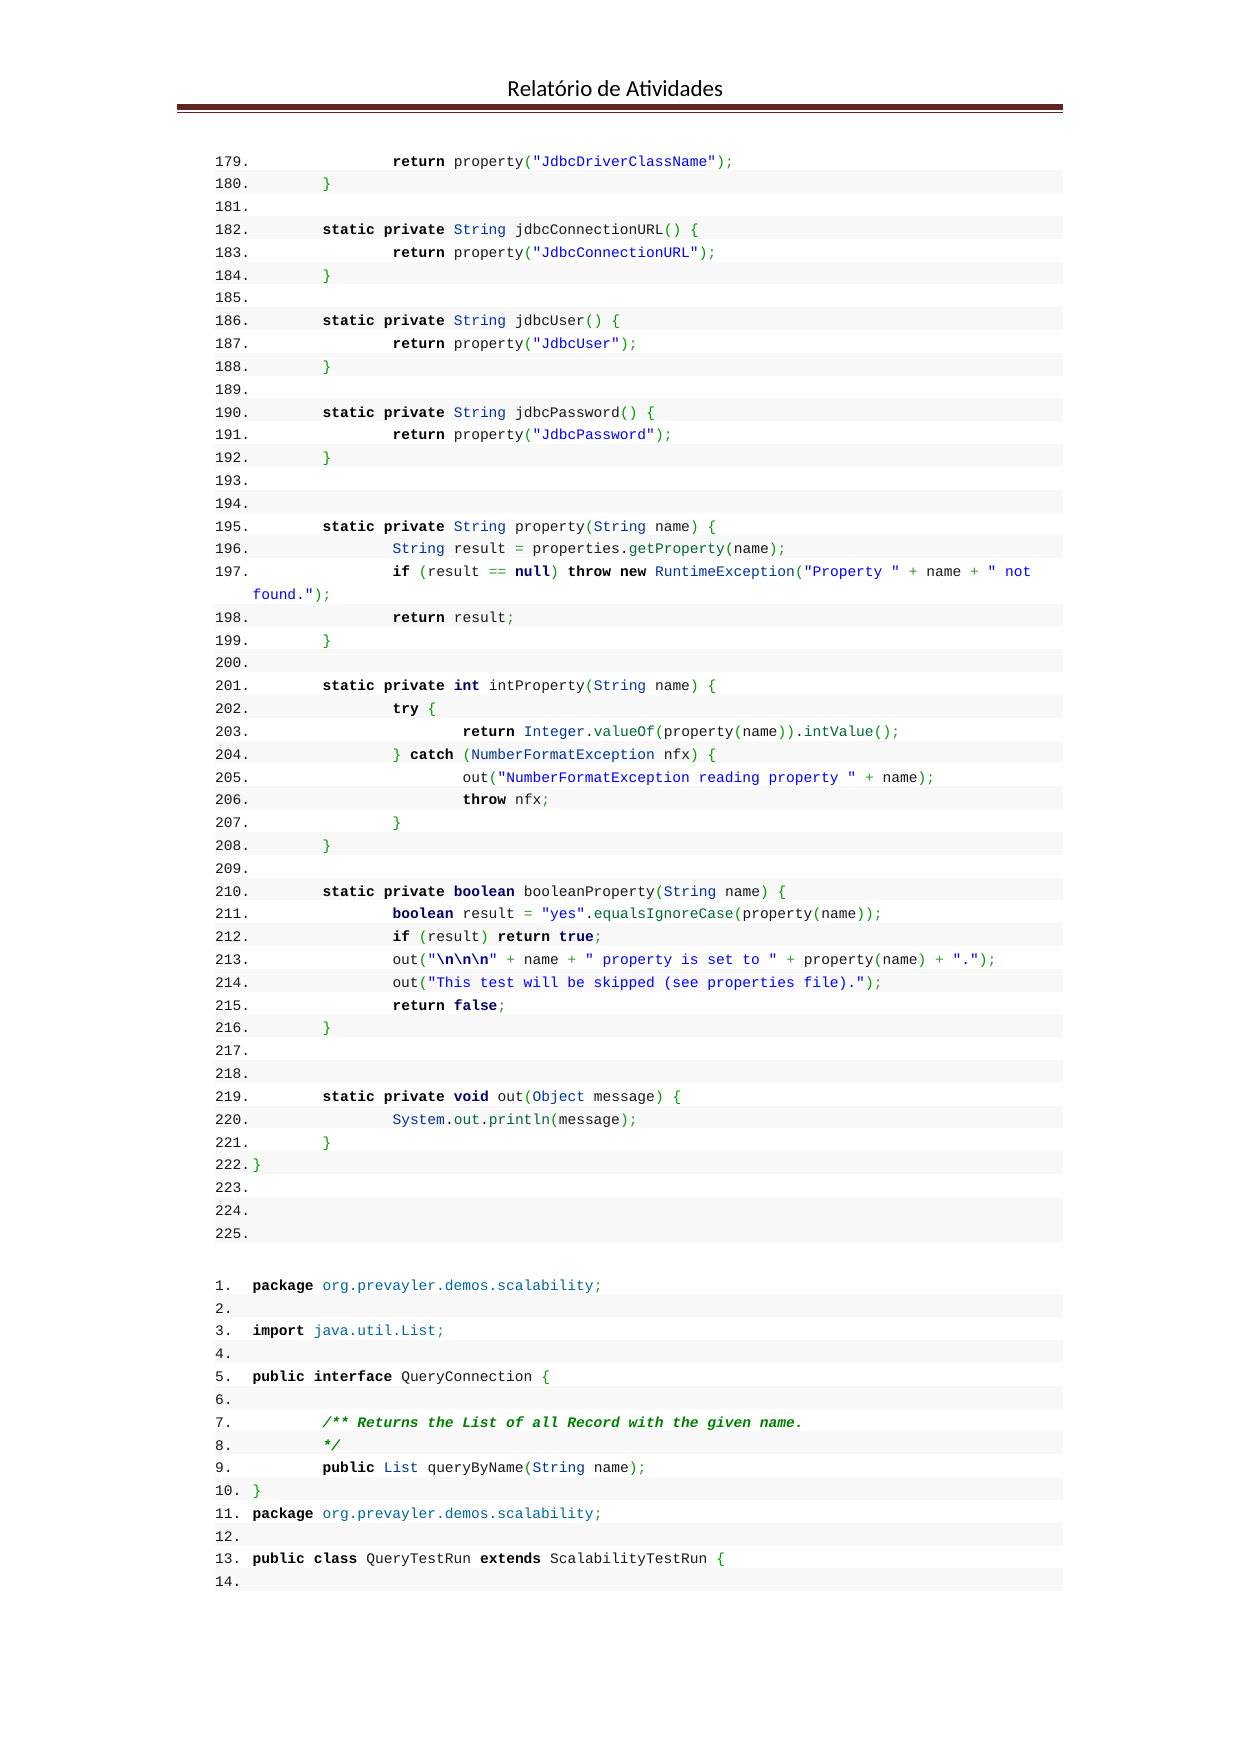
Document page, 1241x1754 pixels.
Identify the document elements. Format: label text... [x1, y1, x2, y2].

list } [215, 353, 1063, 376]
list try { [215, 695, 1063, 718]
list } [215, 1477, 1063, 1500]
list out("\n\n\n" + name + " property is set to " + property(name) + "."); [215, 946, 1063, 969]
list } [215, 627, 1063, 649]
list public class QueryTestRun extends ScalabilityTestRun { [215, 1546, 1063, 1568]
list static private String jdbcConnectionURL() { [215, 216, 1063, 239]
list out("This test will be skipped (see properties file)."); [215, 969, 1063, 992]
list return property("JdbcUser"); [215, 330, 1063, 353]
list } [215, 262, 1063, 284]
list /** Returns the List of all Record with the given name. [215, 1409, 1063, 1431]
list String result = properties.getProperty(name); [215, 535, 1063, 558]
picture [577, 1508, 583, 1516]
list package org.prevayler.demos.scalability; [215, 1500, 1063, 1523]
list if (result == null) throw new RuntimeException("Property " + name + " not found."); [215, 558, 1063, 604]
list public interface QueryConnection { [215, 1363, 1063, 1386]
picture [340, 1327, 347, 1335]
picture [367, 1325, 373, 1333]
list } [215, 1128, 1063, 1151]
list return property("JdbcConnectionURL"); [215, 239, 1063, 262]
list } catch (NumberFormatException nfx) { [215, 741, 1063, 763]
list return false; [215, 992, 1063, 1014]
list return property("JdbcDriverClassName"); [215, 148, 1063, 170]
list static private String jdbcPassword() { [215, 398, 1063, 421]
picture [515, 1282, 522, 1290]
list out("NumberFormatException reading property " + name); [215, 763, 1063, 786]
list import java.util.List; [215, 1317, 1063, 1340]
list } [215, 1151, 1063, 1174]
list static private void out(Object message) { [215, 1083, 1063, 1106]
list throw nfx; [215, 786, 1063, 809]
list static private boolean booleanProperty(String name) { [215, 878, 1063, 900]
list System.out.println(message); [215, 1106, 1063, 1128]
list if (result) return true; [215, 923, 1063, 946]
list } [215, 444, 1063, 467]
list } [215, 809, 1063, 832]
list public List queryByName(String name); [215, 1454, 1063, 1477]
list static private int intProperty(String name) { [215, 672, 1063, 695]
list static private String jdbcUser() { [215, 307, 1063, 330]
list } [215, 832, 1063, 855]
list */ [215, 1431, 1063, 1454]
picture [515, 1510, 522, 1518]
list package org.prevayler.demos.scalability; [215, 1272, 1063, 1294]
list static private String property(String name) { [215, 513, 1063, 535]
list return Integer.valueOf(property(name)).intValue(); [215, 718, 1063, 741]
picture [577, 1280, 583, 1288]
list } [215, 1014, 1063, 1037]
list return result; [215, 604, 1063, 627]
list } [215, 170, 1063, 193]
list boolean result = "yes".equalsIgnoreCase(property(name)); [215, 900, 1063, 923]
list return property("JdbcPassword"); [215, 421, 1063, 444]
